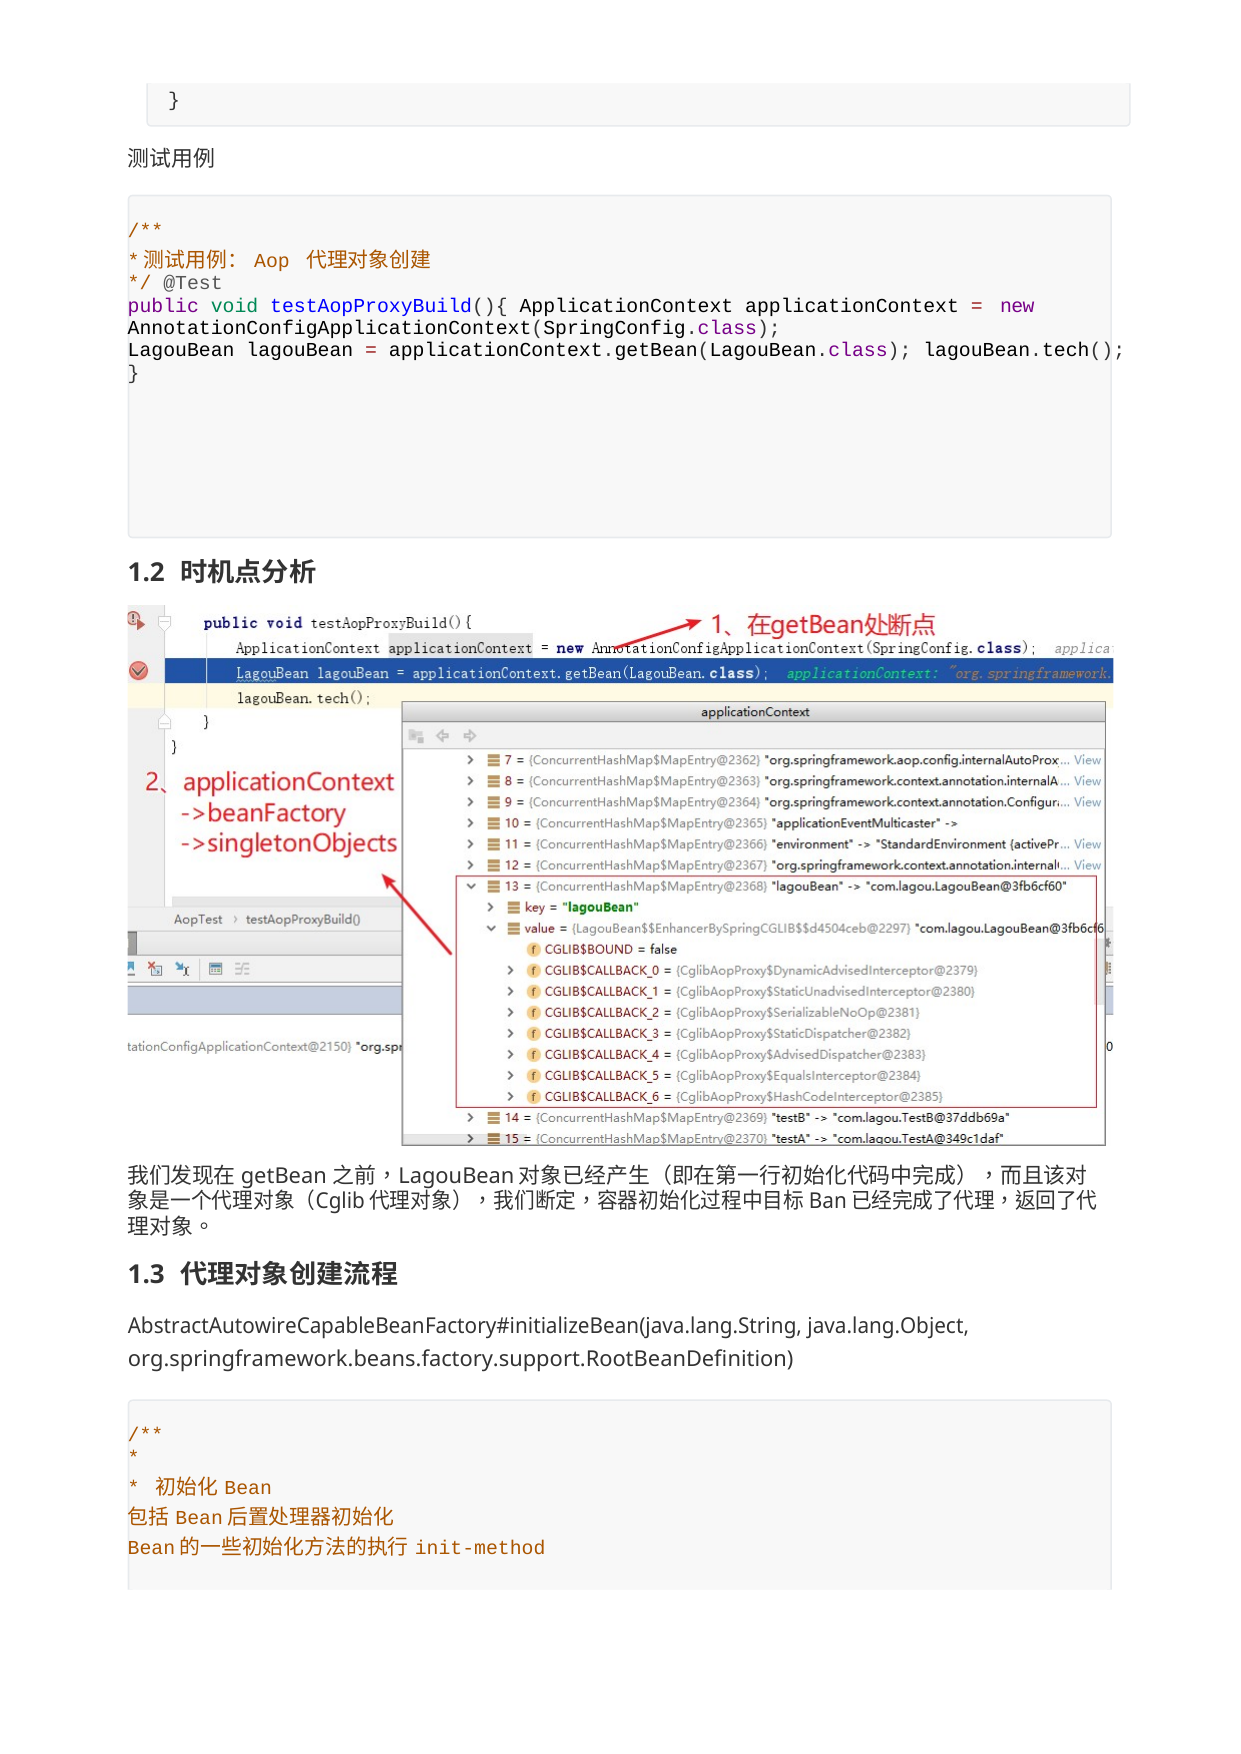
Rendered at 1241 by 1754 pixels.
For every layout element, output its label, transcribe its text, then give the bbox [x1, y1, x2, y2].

text AbstractAutowireCapableBeanFactory#initializeBean(java.lang.String, java.lang.Object, org.springframework.beans.factory.support.RootBeanDeﬁnition) [128, 1310, 1126, 1373]
subtitle 代理对象创建流程 [127, 1256, 1126, 1292]
subtitle 时机点分析 [127, 553, 1126, 589]
text 我们发现在 getBean 之前，LagouBean对象已经产⽣（即在第⼀⾏初始化代码中完成），⽽且该对象是⼀个代理对象（Cglib代理对象），我们断定，容器初始化过程中⽬标Ban已经完成了代理，返回了代 理对象。 [128, 1146, 1107, 1241]
picture [127, 605, 1114, 1146]
text 测试⽤例 [128, 143, 1126, 173]
